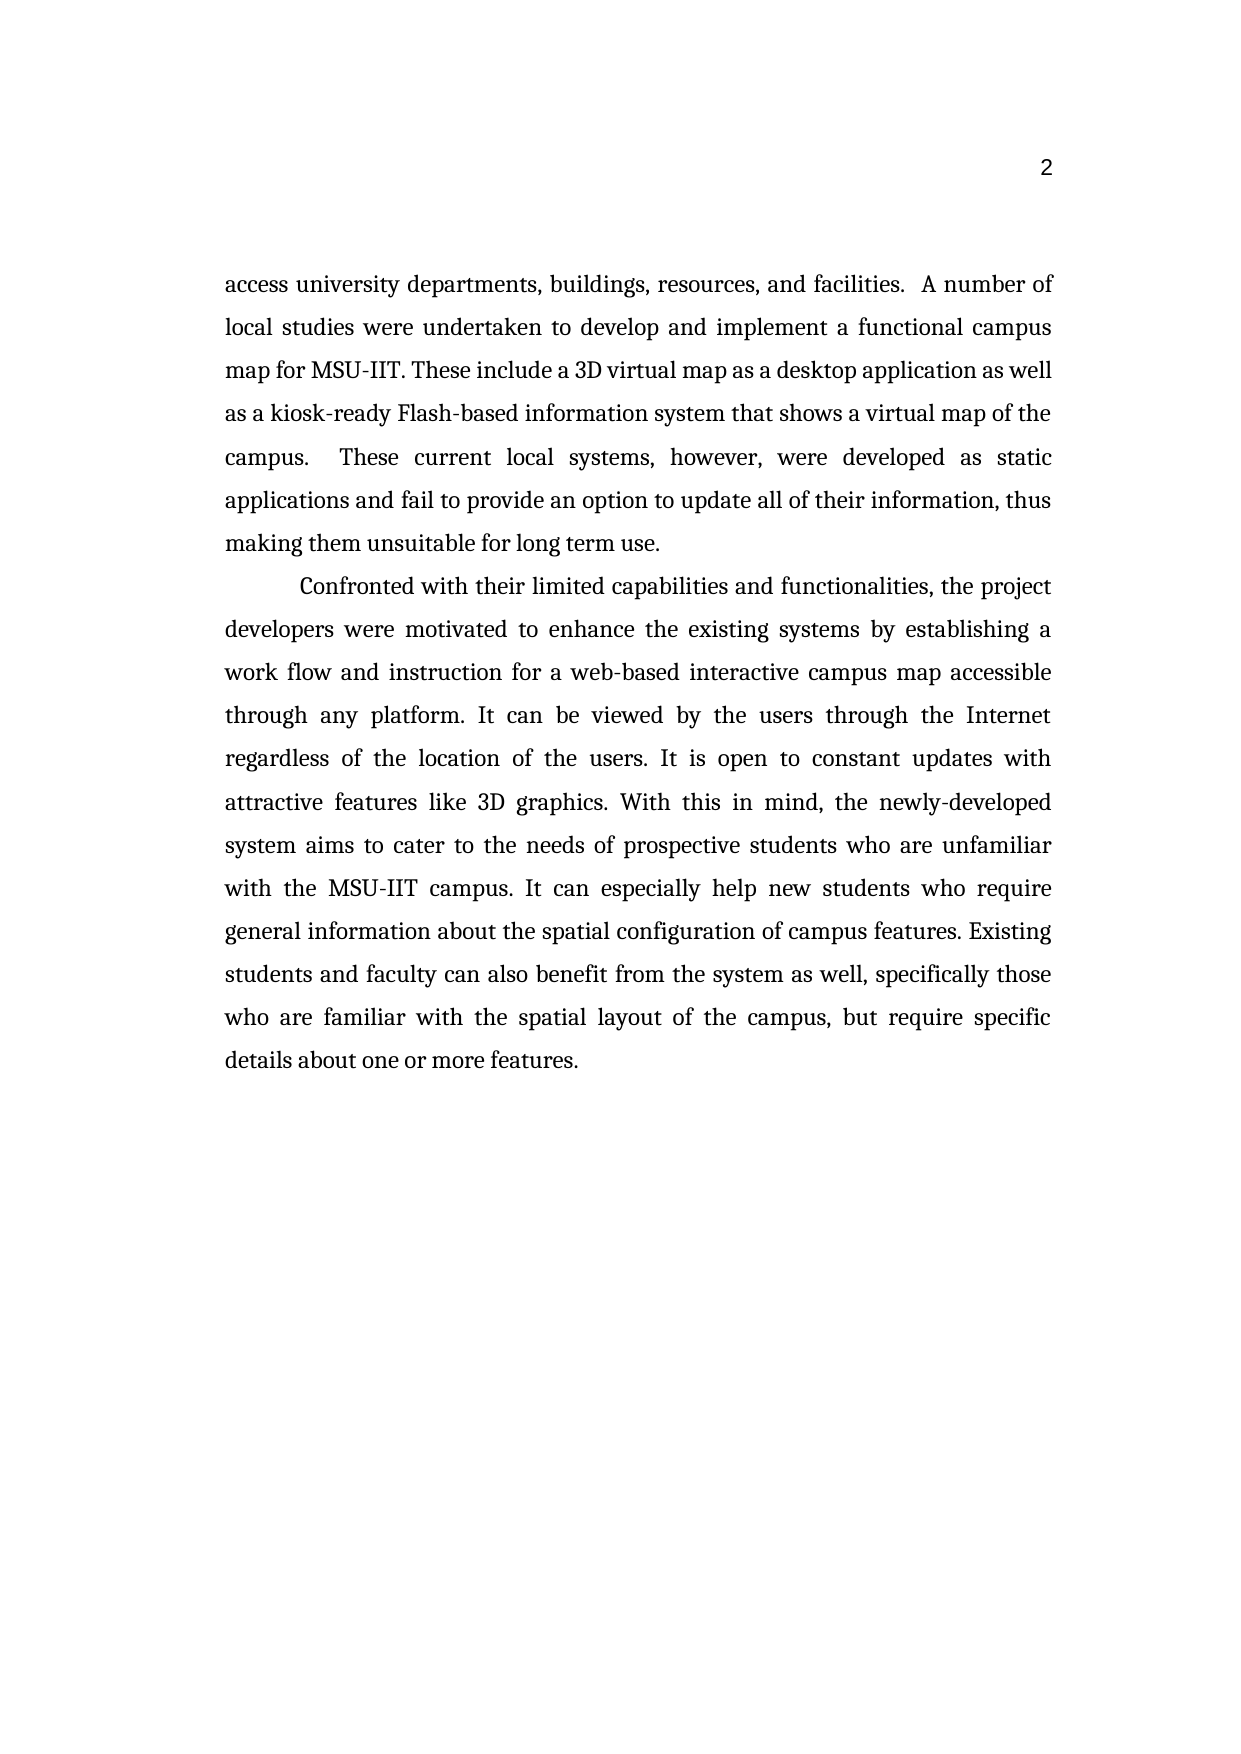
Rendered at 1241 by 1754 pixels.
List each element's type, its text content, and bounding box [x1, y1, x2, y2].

text Confronted with their limited capabilities and functionalities, the project developers were motivated to enhance the existing systems by establishing a work flow and instruction for a web-based interactive campus map accessible through any platform. It can be viewed by the users through the Internet regardless of the location of the users. It is open to constant updates with attractive features like 3D graphics. With this in mind, the newly-developed system aims to cater to the needs of prospective students who are unfamiliar with the MSU-IIT campus. It can especially help new students who require general information about the spatial configuration of campus features. Existing students and faculty can also benefit from the system as well, specifically those who are familiar with the spatial layout of the campus, but require specific details about one or more features. [225, 572, 1053, 1075]
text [225, 270, 1053, 557]
